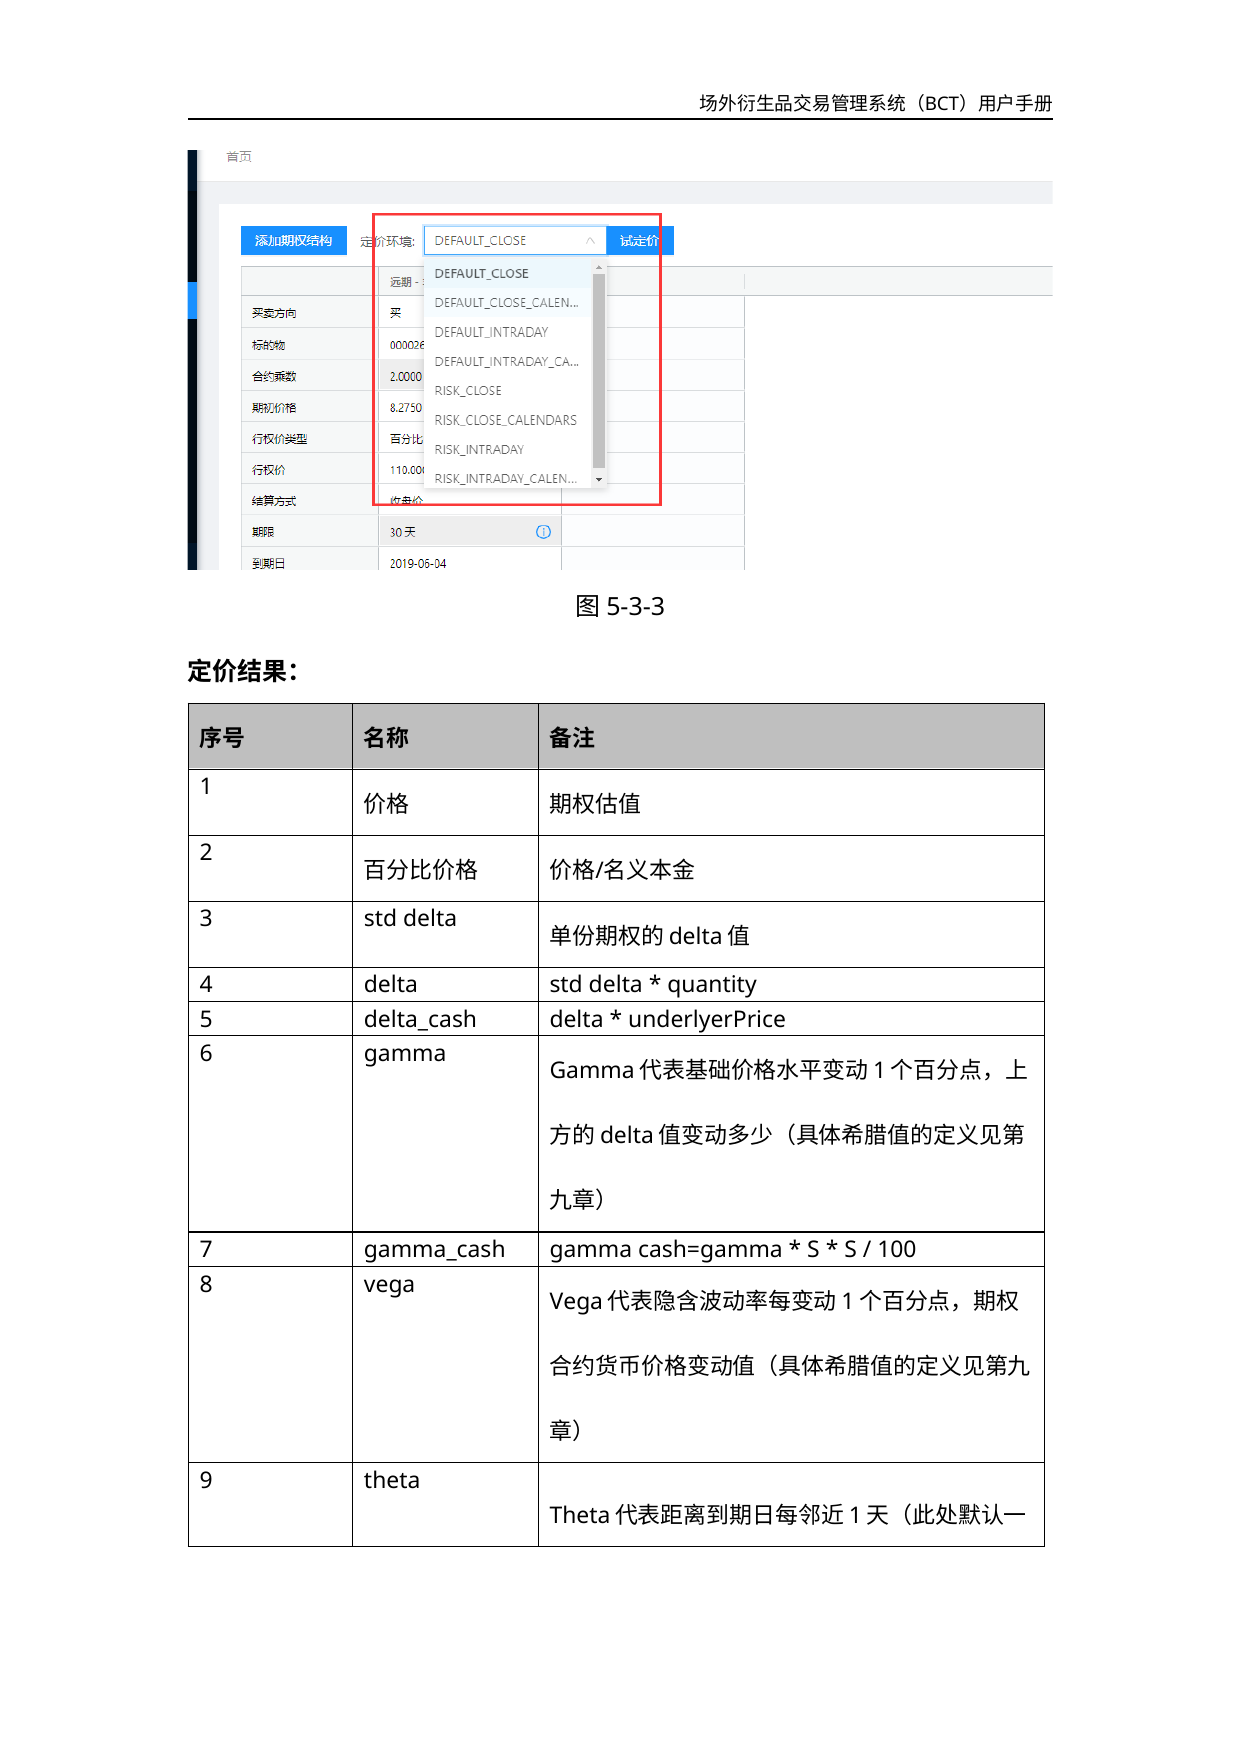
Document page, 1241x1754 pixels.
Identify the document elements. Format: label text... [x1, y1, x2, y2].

table_cell 4 [189, 968, 352, 1001]
table_cell 价格 [353, 770, 538, 834]
table_cell 5 [189, 1002, 352, 1035]
table_cell 7 [189, 1233, 352, 1266]
text 定价结果： [187, 637, 1053, 702]
table_cell gamma [353, 1036, 538, 1231]
table_cell std delta [353, 902, 538, 967]
table_cell gamma cash=gamma * S * S / 100 [539, 1233, 1044, 1266]
table_cell Vega代表隐含波动率每变动1个百分点，期权合约货币价格变动值（具体希腊值的定义见第九章） [539, 1267, 1044, 1462]
text 图 5-3-3 [187, 572, 1053, 637]
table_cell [539, 1463, 1044, 1546]
table_cell delta_cash [353, 1002, 538, 1035]
table_cell 单份期权的delta值 [539, 902, 1044, 967]
table_header 备注 [539, 704, 1044, 768]
table_cell Gamma代表基础价格水平变动1个百分点，上方的delta值变动多少（具体希腊值的定义见第九章） [539, 1036, 1044, 1231]
table_cell 期权估值 [539, 770, 1044, 834]
table_cell delta [353, 968, 538, 1001]
picture [187, 150, 1053, 570]
table_header 序号 [189, 704, 352, 768]
table_cell 2 [189, 836, 352, 901]
table_cell 百分比价格 [353, 836, 538, 901]
table_cell gamma_cash [353, 1233, 538, 1266]
table_cell std delta * quantity [539, 968, 1044, 1001]
table_header 名称 [353, 704, 538, 768]
table_cell 1 [189, 770, 352, 834]
table_cell 8 [189, 1267, 352, 1462]
table_cell delta * underlyerPrice [539, 1002, 1044, 1035]
table_cell 3 [189, 902, 352, 967]
table_cell vega [353, 1267, 538, 1462]
table_cell theta [353, 1463, 538, 1546]
table_cell 6 [189, 1036, 352, 1231]
table_cell 价格/名义本金 [539, 836, 1044, 901]
table_cell 9 [189, 1463, 352, 1546]
